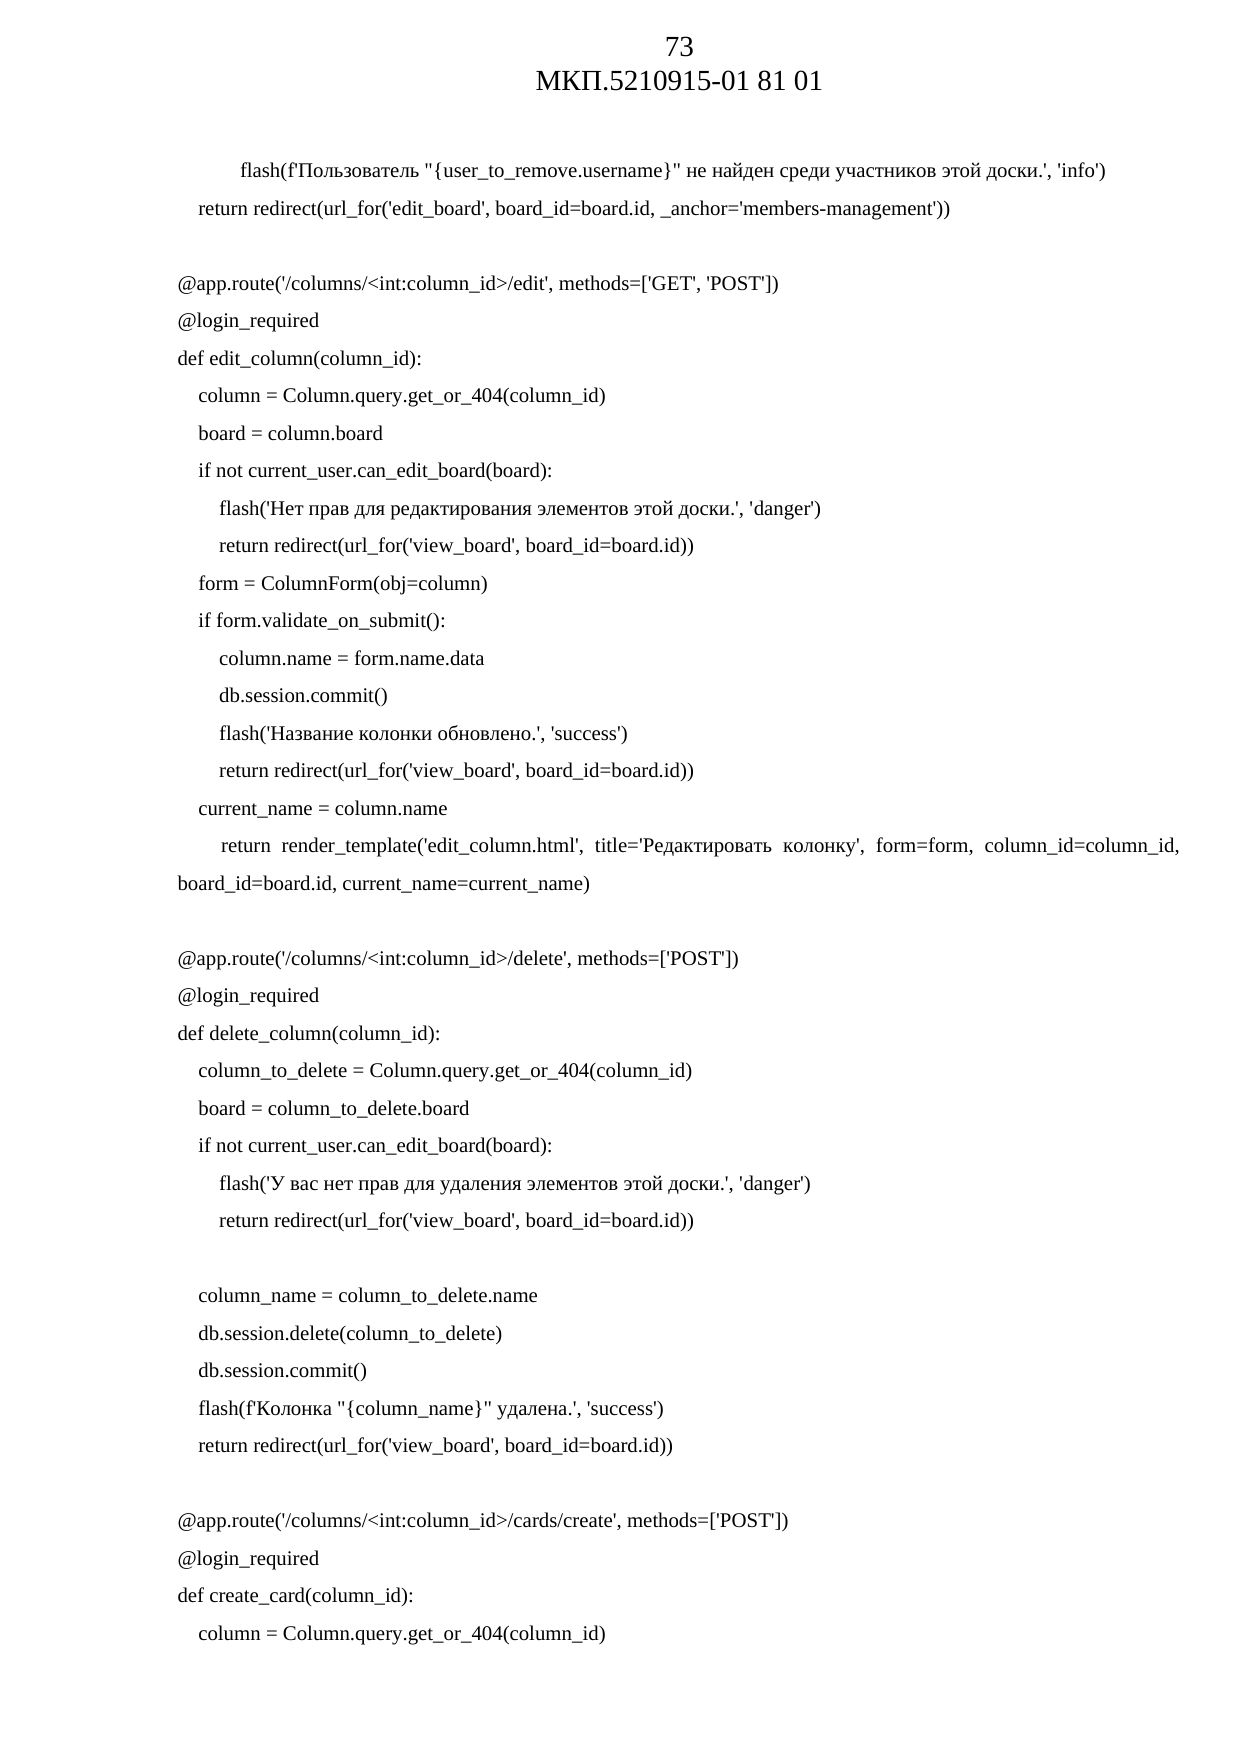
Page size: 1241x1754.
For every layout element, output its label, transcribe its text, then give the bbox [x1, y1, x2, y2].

text @login_required [177, 298, 1181, 335]
text @app.route('/columns/<int:column_id>/cards/create', methods=['POST']) [177, 1498, 1181, 1535]
text return redirect(url_for('edit_board', board_id=board.id, _anchor='members-management')) [177, 185, 1181, 223]
text return redirect(url_for('view_board', board_id=board.id)) [177, 1423, 1181, 1460]
text board = column_to_delete.board [177, 1085, 1181, 1123]
text return redirect(url_for('view_board', board_id=board.id)) [177, 748, 1181, 785]
text def create_card(column_id): [177, 1573, 1181, 1610]
text @login_required [177, 1535, 1181, 1573]
text if not current_user.can_edit_board(board): [177, 1123, 1181, 1160]
text column = Column.query.get_or_404(column_id) [177, 373, 1181, 410]
text flash('Название колонки обновлено.', 'success') [177, 710, 1181, 748]
text if form.validate_on_submit(): [177, 598, 1181, 635]
text column_to_delete = Column.query.get_or_404(column_id) [177, 1048, 1181, 1085]
text flash(f'Пользователь "{user_to_remove.username}" не найден среди участников этой доски.', 'info') [177, 148, 1181, 185]
text current_name = column.name [177, 785, 1181, 823]
text flash('У вас нет прав для удаления элементов этой доски.', 'danger') [177, 1160, 1181, 1198]
text board = column.board [177, 410, 1181, 448]
text flash(f'Колонка "{column_name}" удалена.', 'success') [177, 1385, 1181, 1423]
text column.name = form.name.data [177, 635, 1181, 673]
text @app.route('/columns/<int:column_id>/edit', methods=['GET', 'POST']) [177, 260, 1181, 298]
text if not current_user.can_edit_board(board): [177, 448, 1181, 485]
text column = Column.query.get_or_404(column_id) [177, 1610, 1181, 1648]
text db.session.delete(column_to_delete) [177, 1310, 1181, 1348]
text @login_required [177, 973, 1181, 1010]
text db.session.commit() [177, 1348, 1181, 1385]
text @app.route('/columns/<int:column_id>/delete', methods=['POST']) [177, 935, 1181, 973]
text db.session.commit() [177, 673, 1181, 710]
text def edit_column(column_id): [177, 335, 1181, 373]
text return render_template('edit_column.html', title='Редактировать колонку', form=form, column_id=column_id, board_id=board.id, current_name=current_name) [177, 823, 1181, 898]
text return redirect(url_for('view_board', board_id=board.id)) [177, 523, 1181, 560]
text return redirect(url_for('view_board', board_id=board.id)) [177, 1198, 1181, 1235]
text column_name = column_to_delete.name [177, 1273, 1181, 1310]
text form = ColumnForm(obj=column) [177, 560, 1181, 598]
text def delete_column(column_id): [177, 1010, 1181, 1048]
text flash('Нет прав для редактирования элементов этой доски.', 'danger') [177, 485, 1181, 523]
